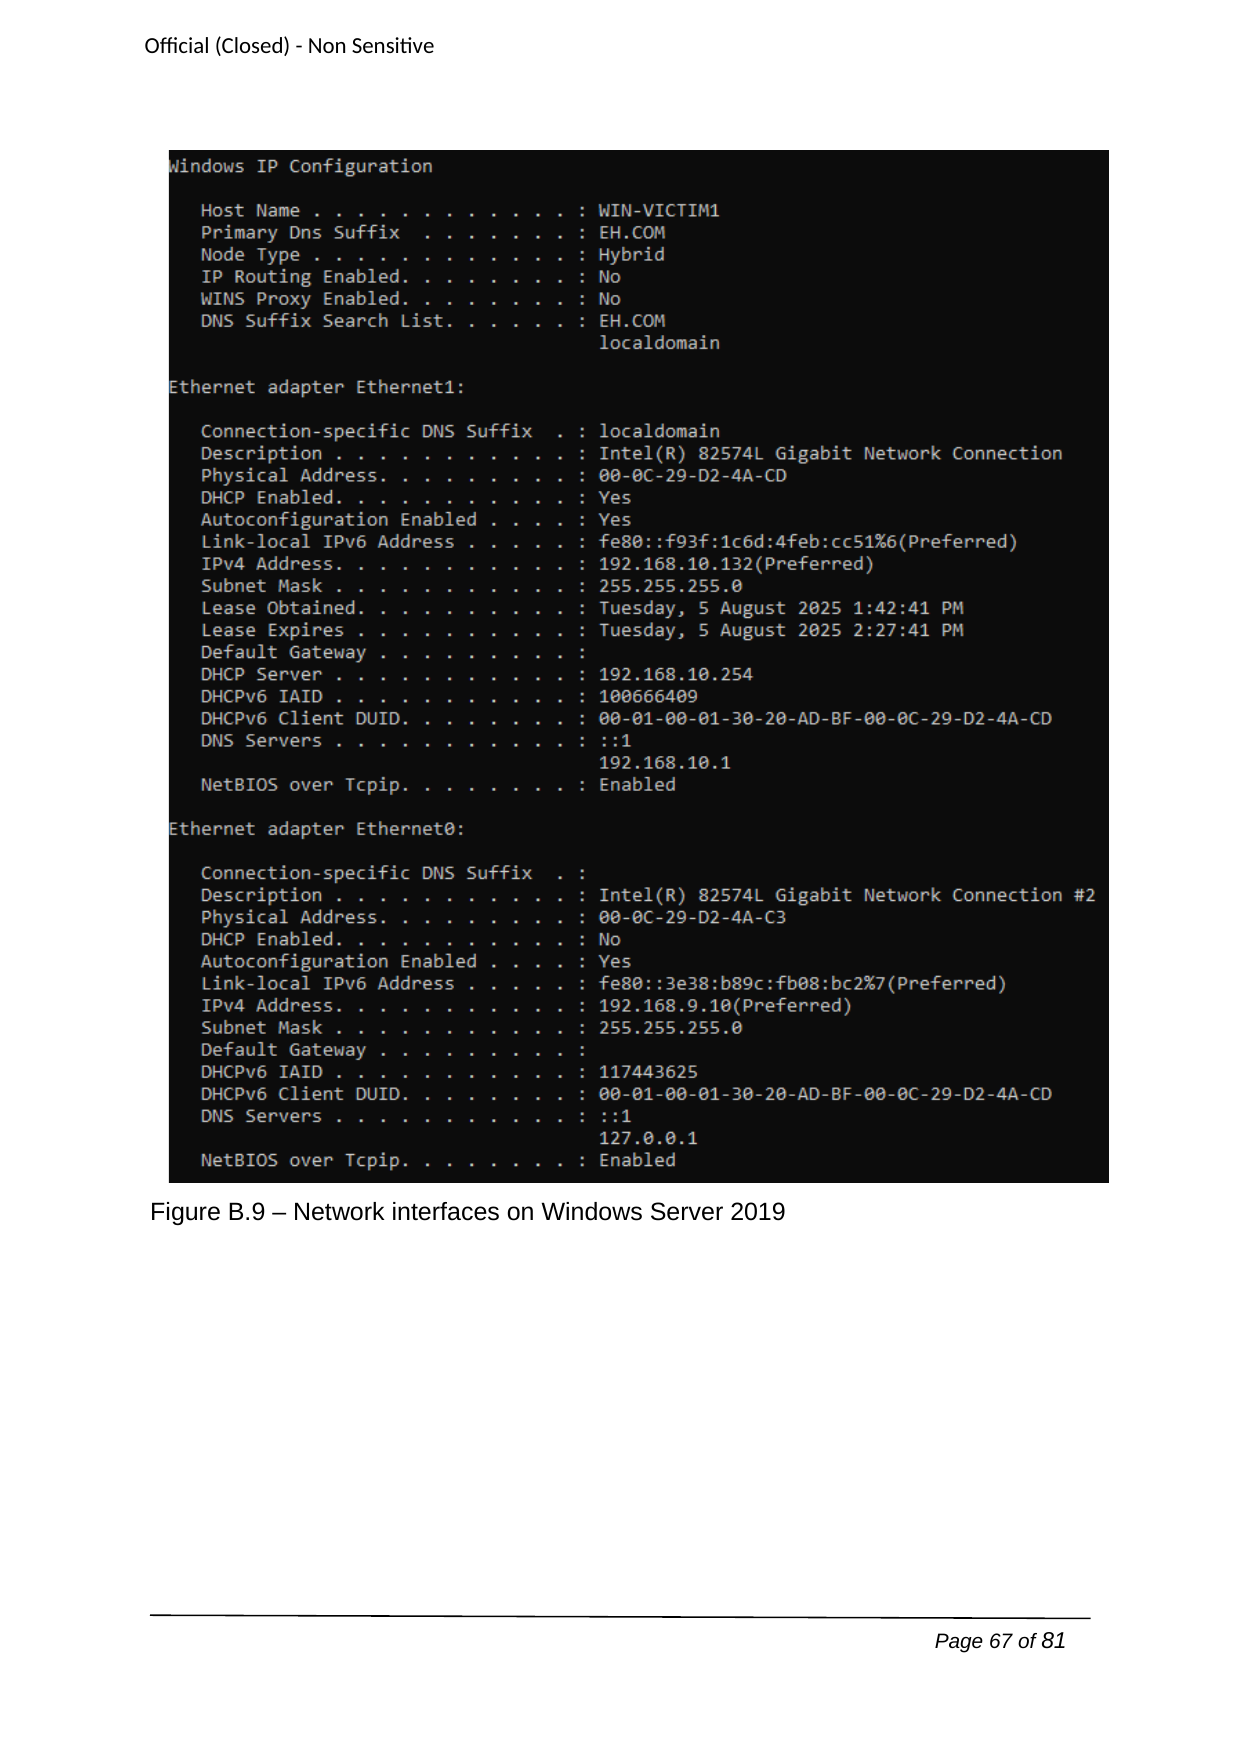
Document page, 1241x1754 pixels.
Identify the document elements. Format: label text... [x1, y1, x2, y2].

picture [168, 150, 1109, 1183]
